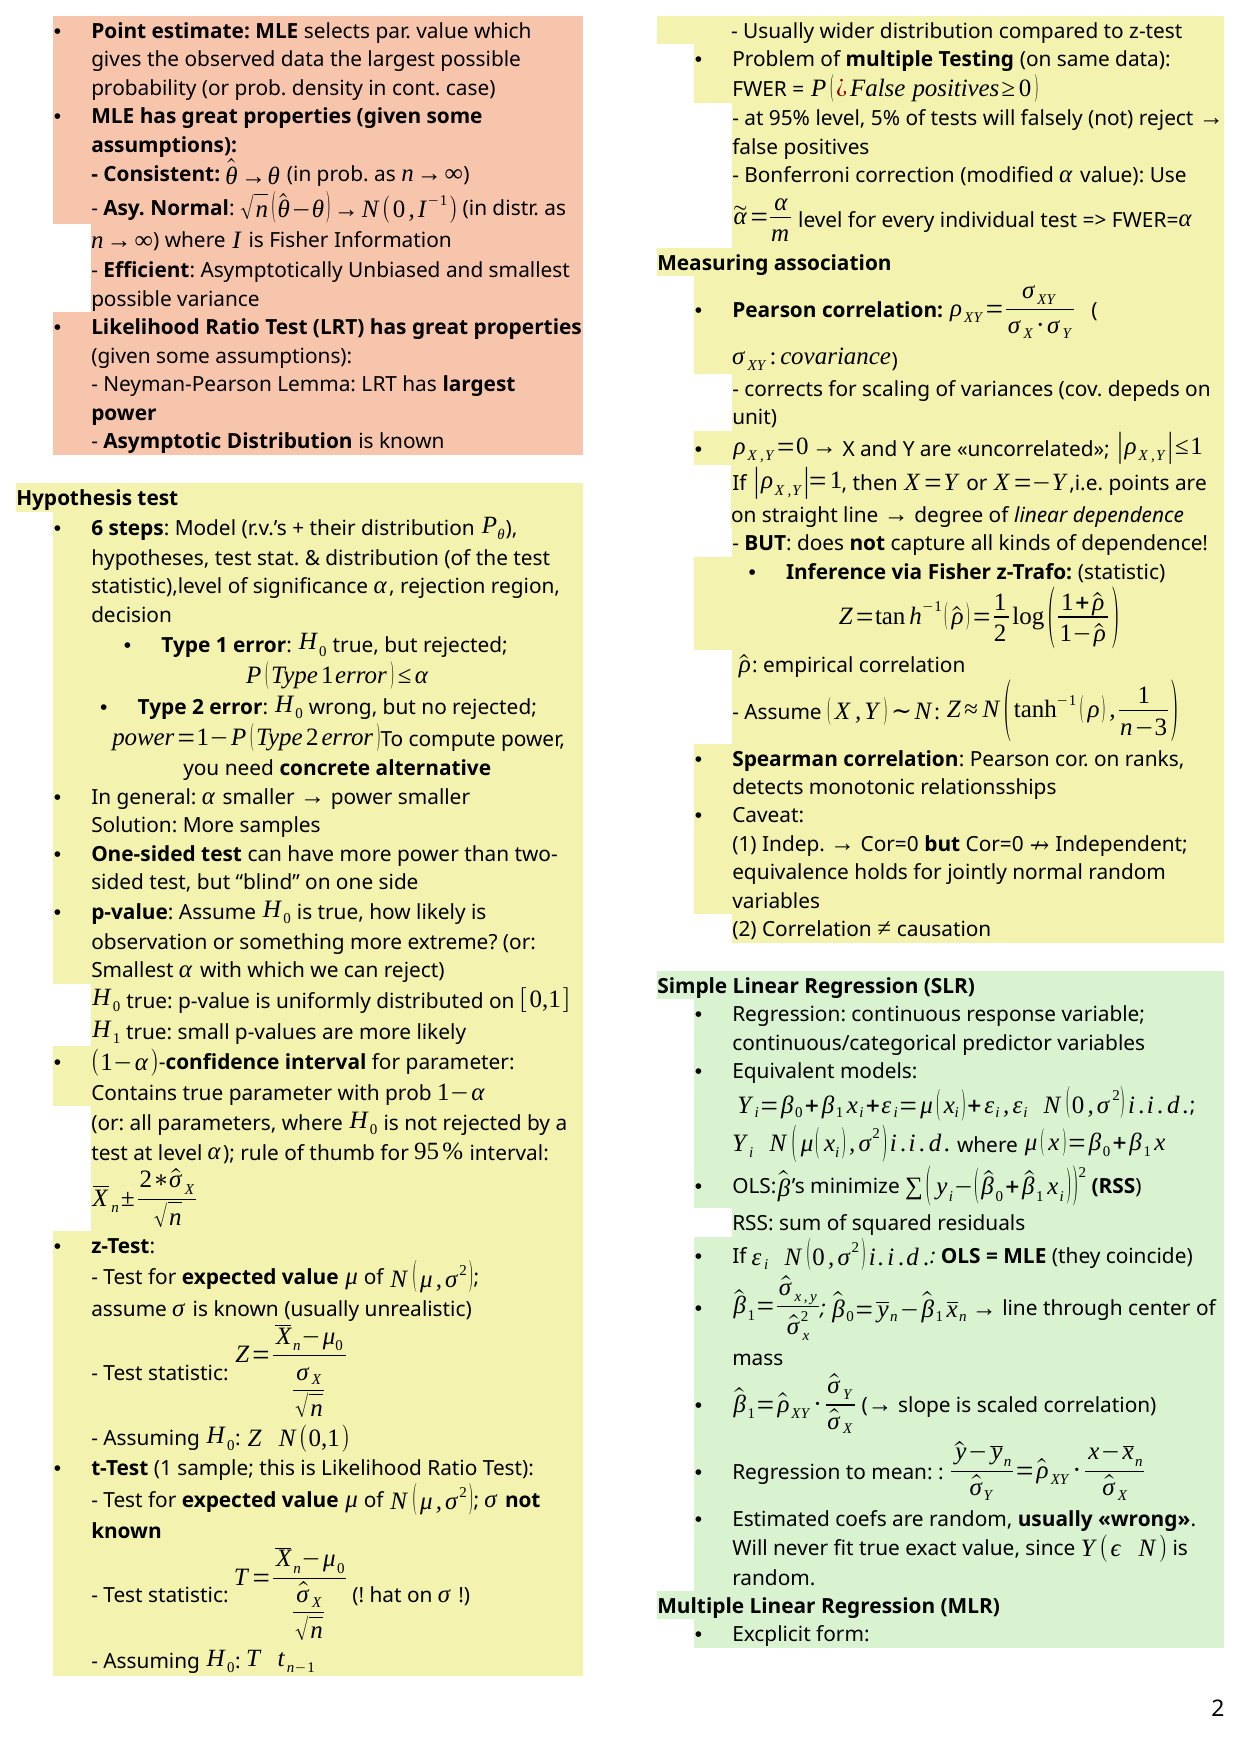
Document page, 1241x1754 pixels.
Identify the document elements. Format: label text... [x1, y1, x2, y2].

text - at 95% level, 5% of tests will falsely (not) reject false positives - Bonferroni correction (modified value): Use level for every individual test => FWER= [732, 103, 1224, 248]
list OLS:’s minimize (RSS) [694, 1163, 1224, 1208]
list 6 steps: Model (r.v.’s + their distribution ), hypotheses, test stat. & distribution (of the test statistic),level of significance , rejection region, decision [53, 512, 583, 628]
text (or: all parameters, where is not rejected by a test at level ); rule of thumb for interval: [91, 1106, 583, 1231]
list Excplicit form: [694, 1619, 1224, 1648]
text - Assume : [732, 679, 1224, 744]
text - Usually wider distribution compared to z-test [657, 16, 1224, 44]
list t-Test (1 sample; this is Likelihood Ratio Test): - Test for expected value of ; not known - Test statistic: (! hat on !) - Assuming : [53, 1453, 583, 1676]
list Likelihood Ratio Test (LRT) has great properties (given some assumptions): - Neyman-Pearson Lemma: LRT has largest power - Asymptotic Distribution is known [53, 312, 583, 455]
list Estimated coefs are random, usually «wrong». Will never fit true exact value, since is random. [694, 1504, 1224, 1591]
list Pearson correlation: () [694, 276, 1224, 374]
list Point estimate: MLE selects par. value which gives the observed data the largest possible probability (or prob. density in cont. case) [53, 16, 583, 101]
list Inference via Fisher z-Trafo: (statistic) [694, 557, 1224, 650]
text - BUT: does not capture all kinds of dependence! [732, 528, 1224, 557]
list One-sided test can have more power than two-sided test, but “blind” on one side [53, 839, 583, 896]
list z-Test: - Test for expected value of ; assume is known (usually unrealistic) - Test statistic: - Assuming : [53, 1231, 583, 1453]
list Caveat: (1) Indep. Cor=0 but Cor=0 ↛ Independent; equivalence holds for jointly normal random variables [694, 801, 1224, 914]
list X and Y are «uncorrelated»; [694, 431, 1224, 465]
list ( slope is scaled correlation) [694, 1372, 1224, 1438]
list MLE has great properties (given some assumptions): - Consistent: (in prob. as ) - Asy. Normal: (in distr. as [53, 101, 583, 224]
list Type 2 error: wrong, but no rejected; To compute power, you need concrete alternative [53, 691, 583, 782]
text Multiple Linear Regression (MLR) [657, 1591, 1224, 1619]
text true: small p-values are more likely [91, 1015, 583, 1047]
list Problem of multiple Testing (on same data): FWER = [694, 44, 1224, 103]
text (2) Correlation causation [732, 914, 1224, 943]
text Hypothesis test [16, 483, 583, 512]
text true: p-value is uniformly distributed on [91, 984, 583, 1015]
list If : OLS = MLE (they coincide) [694, 1237, 1224, 1273]
list Equivalent models: ; where [694, 1056, 1224, 1163]
list -confidence interval for parameter: Contains true parameter with prob [53, 1047, 583, 1106]
list p-value: Assume is true, how likely is observation or something more extreme? (or: Smallest with which we can reject) [53, 896, 583, 984]
text Simple Linear Regression (SLR) [657, 971, 1224, 999]
list Spearman correlation: Pearson cor. on ranks, detects monotonic relationsships [694, 744, 1224, 801]
list Regression: continuous response variable; continuous/categorical predictor variables [694, 999, 1224, 1056]
text RSS: sum of squared residuals [732, 1208, 1224, 1237]
text ) where is Fisher Information - Efficient: Asymptotically Unbiased and smallest possible variance [91, 224, 583, 312]
list Regression to mean: : [694, 1438, 1224, 1504]
text If , then or ,i.e. points are on straight line degree of linear dependence [731, 465, 1224, 528]
list ; line through center of mass [694, 1273, 1224, 1372]
text : empirical correlation [732, 650, 1224, 679]
text Measuring association [657, 248, 1224, 276]
list In general: smaller power smaller Solution: More samples [53, 782, 583, 839]
list Type 1 error: true, but rejected; [53, 628, 583, 691]
text - corrects for scaling of variances (cov. depeds on unit) [732, 374, 1224, 431]
